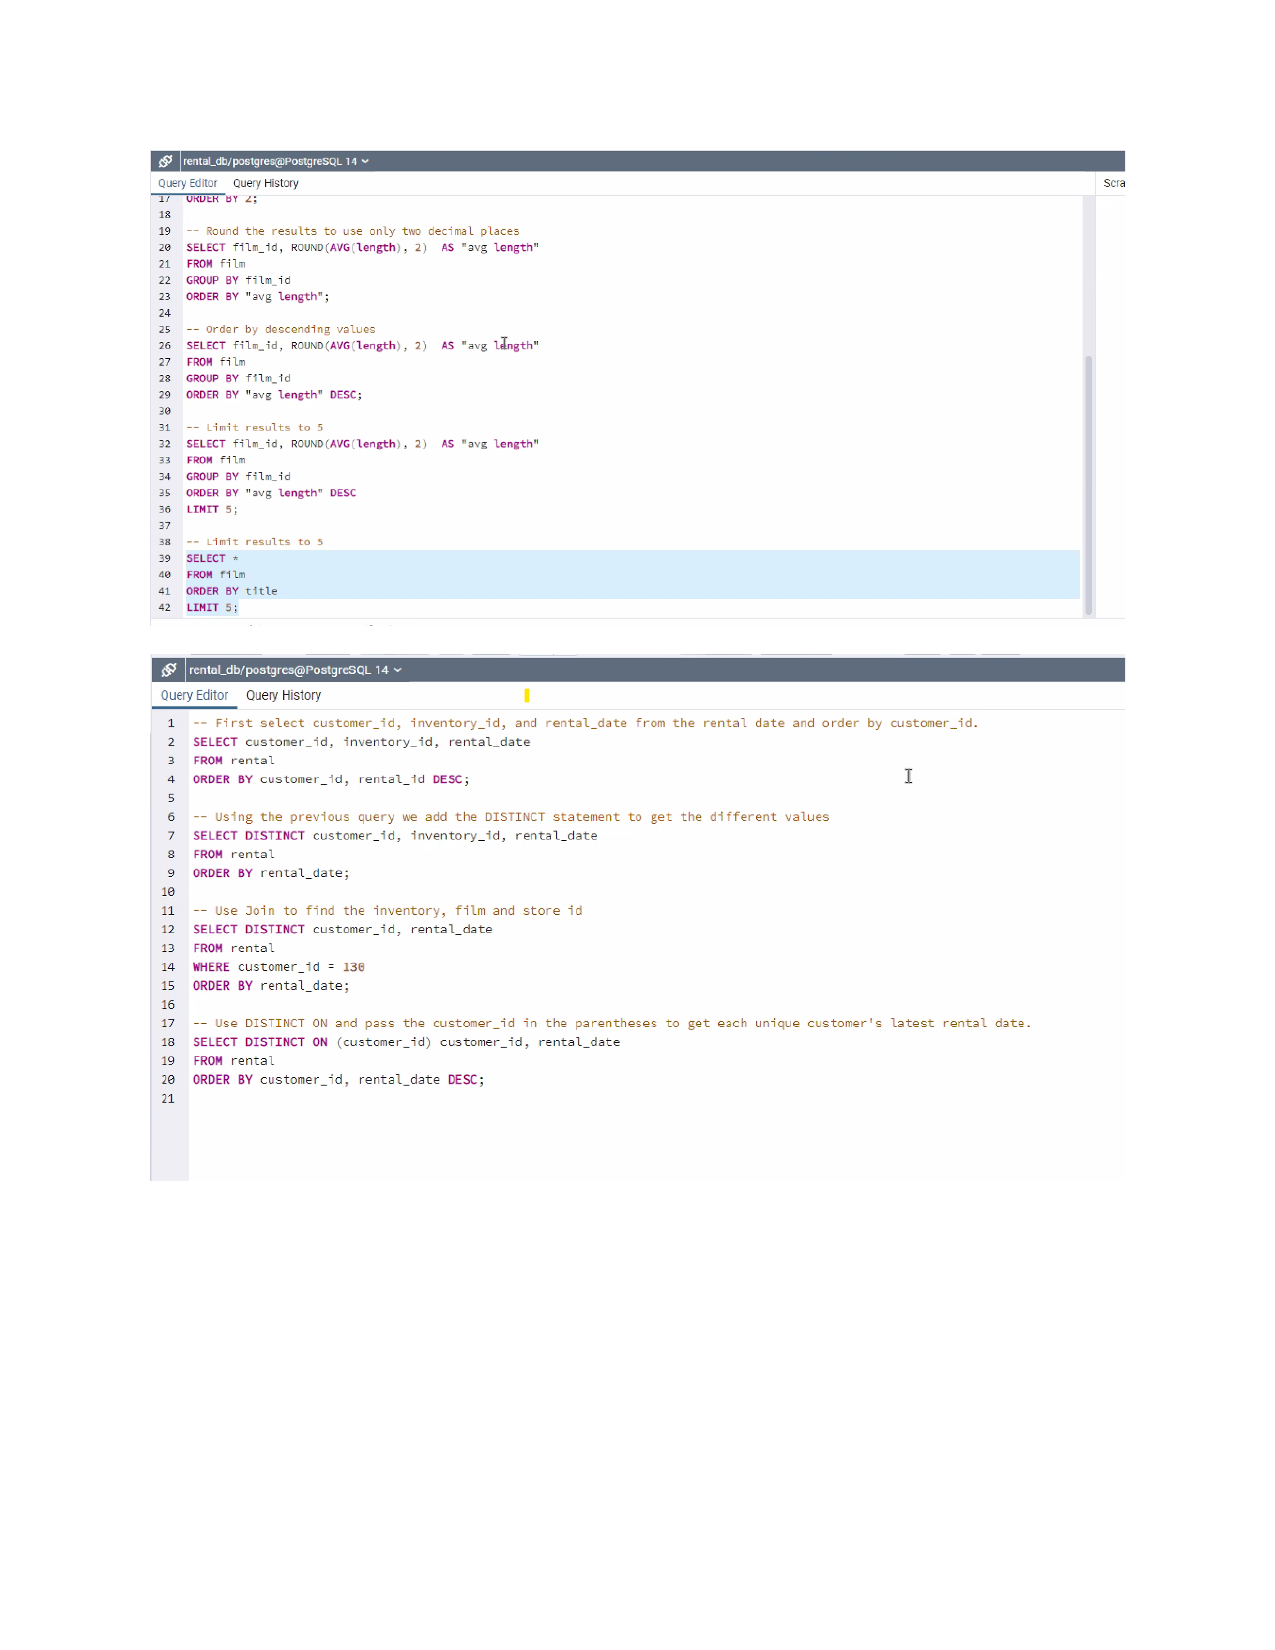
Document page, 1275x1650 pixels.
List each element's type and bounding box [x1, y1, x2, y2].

picture [150, 150, 1125, 626]
picture [150, 654, 1125, 1181]
